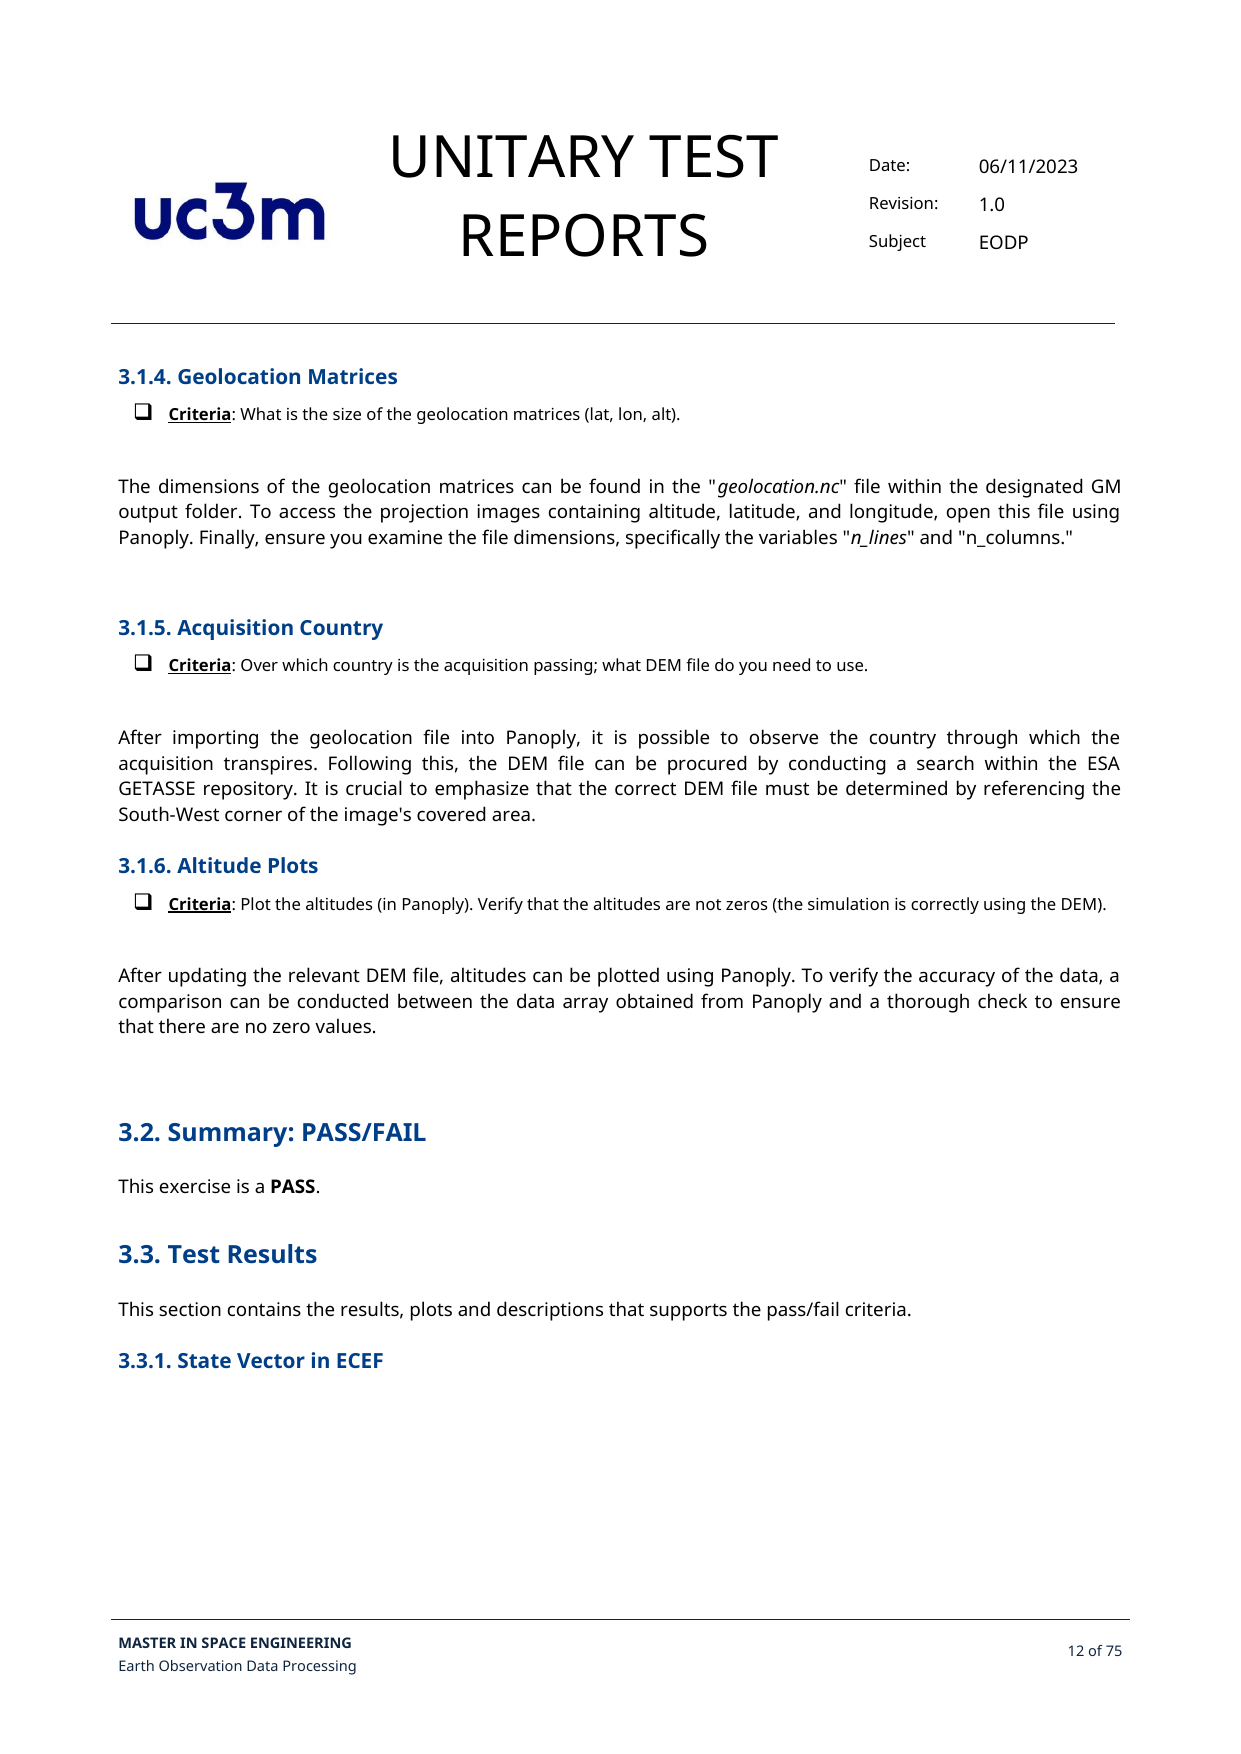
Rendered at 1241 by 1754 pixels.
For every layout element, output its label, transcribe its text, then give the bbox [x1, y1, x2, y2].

subtitle Summary: PASS/FAIL [118, 1115, 1122, 1149]
picture [118, 172, 340, 254]
text After importing the geolocation file into Panoply, it is possible to observe the country through which the acquisition transpires. Following this, the DEM file can be procured by conducting a search within the ESA GETASSE repository. It is crucial to emphasize that the correct DEM file must be determined by referencing the South-West corner of the image's covered area. [118, 724, 1122, 826]
text This section contains the results, plots and descriptions that supports the pass/fail criteria. [118, 1296, 1122, 1321]
subtitle Acquisition Country [118, 613, 1122, 641]
text The dimensions of the geolocation matrices can be found in the "geolocation.nc" file within the designated GM output folder. To access the projection images containing altitude, latitude, and longitude, open this file using Panoply. Finally, ensure you examine the file dimensions, specifically the variables "n_lines" and "n_columns." [118, 473, 1122, 550]
text Criteria: Plot the altitudes (in Panoply). Verify that the altitudes are not zeros (the simulation is correctly using the DEM). [133, 892, 1122, 915]
subtitle State Vector in ECEF [118, 1346, 1122, 1375]
text After updating the relevant DEM file, altitudes can be plotted using Panoply. To verify the accuracy of the data, a comparison can be conducted between the data array obtained from Panoply and a thorough check to ensure that there are no zero values. [118, 963, 1122, 1039]
subtitle Geolocation Matrices [118, 362, 1122, 390]
text Criteria: What is the size of the geolocation matrices (lat, lon, alt). [133, 403, 1122, 426]
subtitle Test Results [118, 1237, 1122, 1271]
text Criteria: Over which country is the acquisition passing; what DEM file do you need to use. [133, 654, 1122, 677]
subtitle Altitude Plots [118, 851, 1122, 880]
text This exercise is a PASS. [118, 1174, 1122, 1199]
